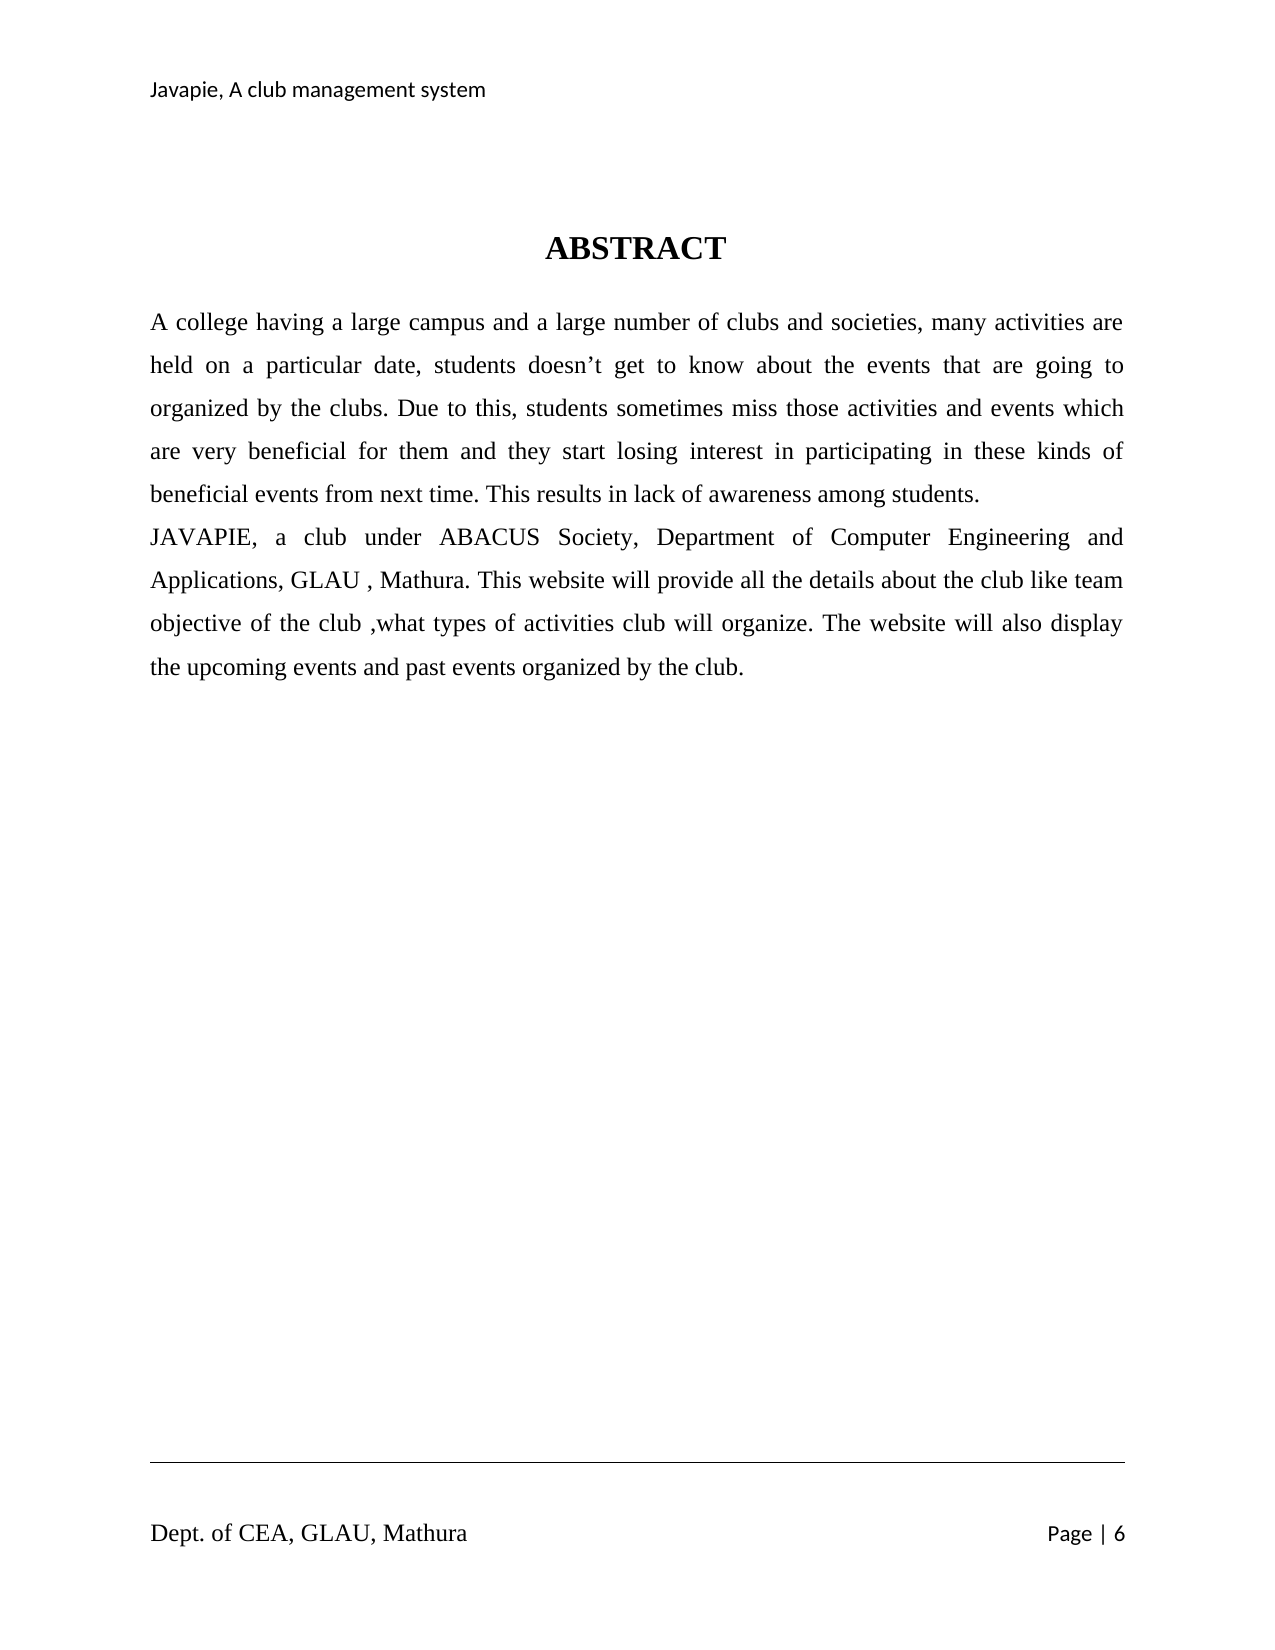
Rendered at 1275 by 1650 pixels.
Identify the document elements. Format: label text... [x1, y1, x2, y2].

list JAVAPIE, a club under ABACUS Society, Department of Computer Engineering and Applications, GLAU , Mathura. This website will provide all the details about the club like team objective of the club ,what types of activities club will organize. The website will also display the upcoming events and past events organized by the club. [150, 522, 1125, 680]
list A college having a large campus and a large number of clubs and societies, many activities are held on a particular date, students doesn’t get to know about the events that are going to organized by the clubs. Due to this, students sometimes miss those activities and events which are very beneficial for them and they start losing interest in participating in these kinds of beneficial events from next time. This results in lack of awareness among students. [150, 307, 1125, 508]
text ABSTRACT [150, 228, 1121, 267]
